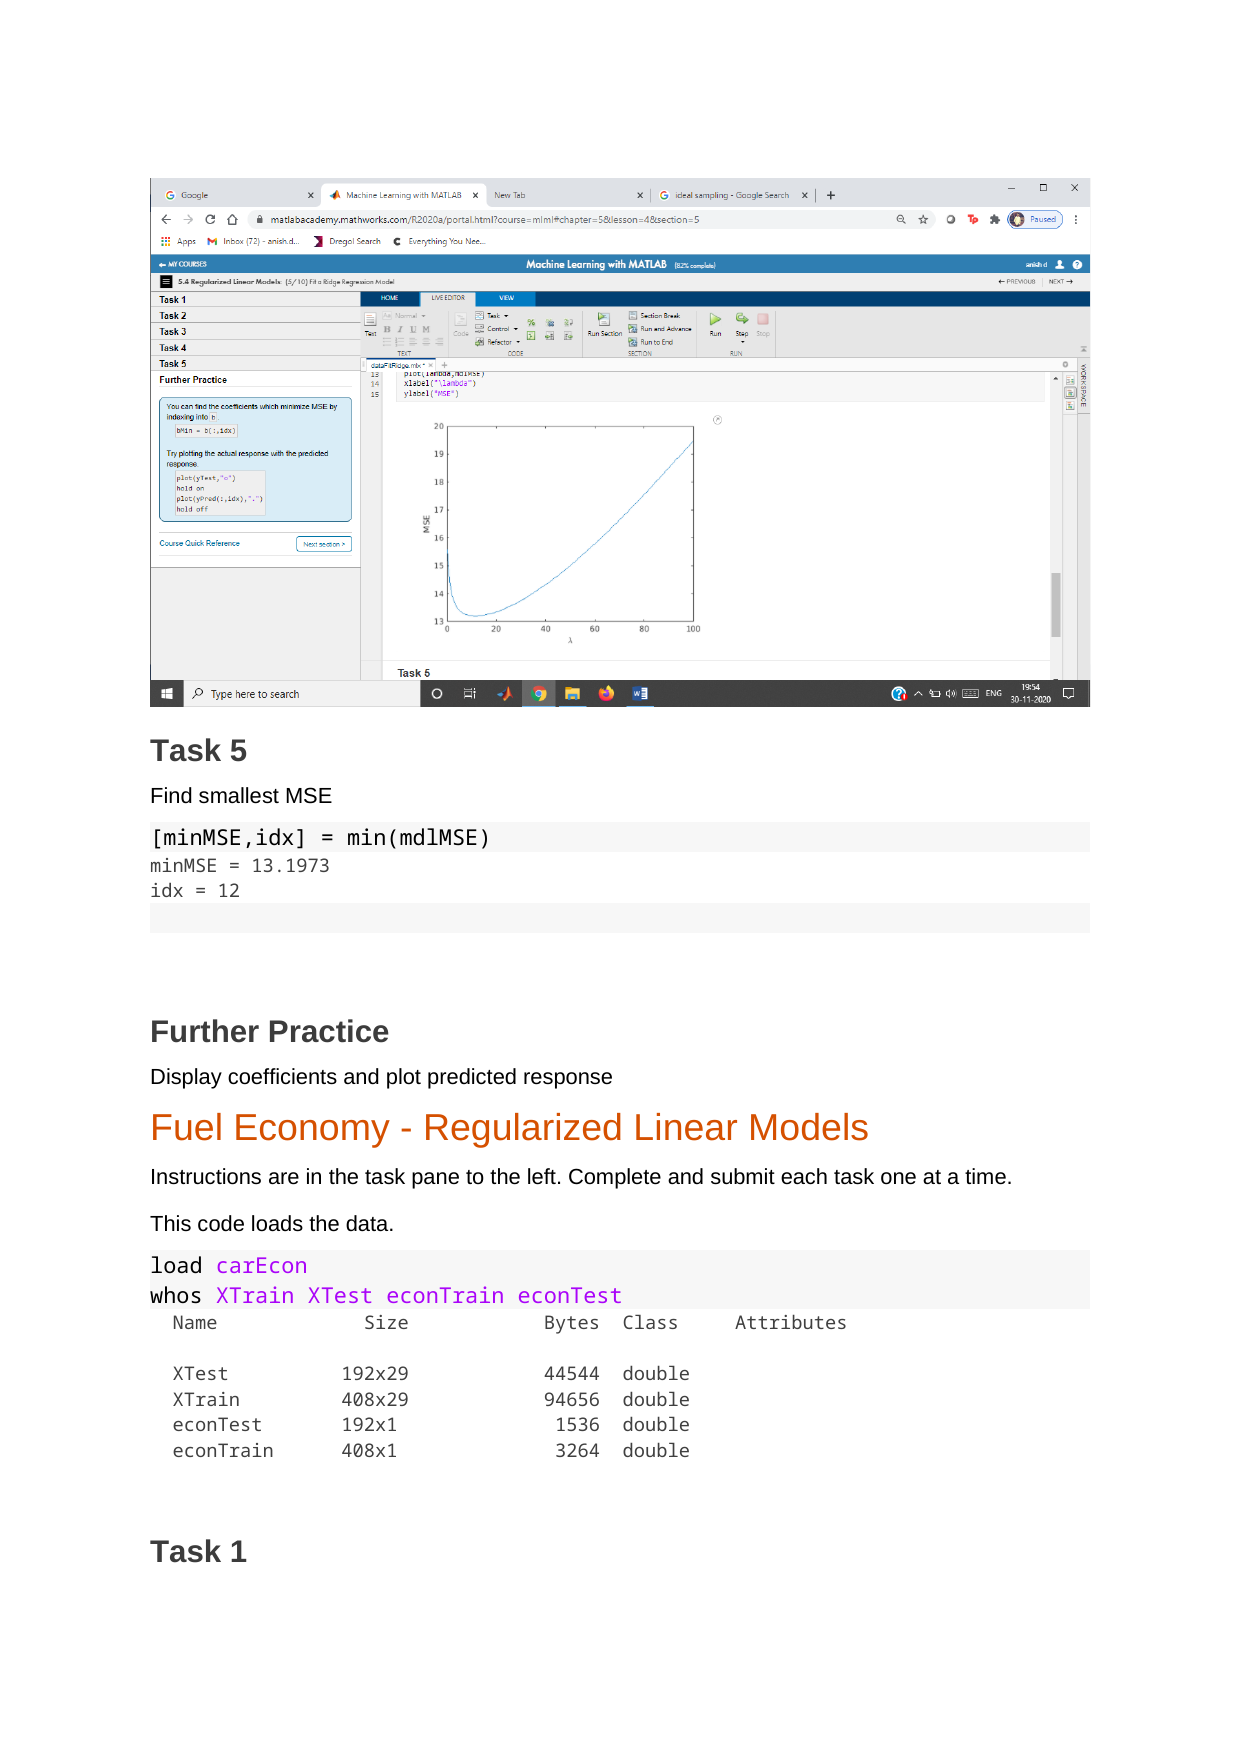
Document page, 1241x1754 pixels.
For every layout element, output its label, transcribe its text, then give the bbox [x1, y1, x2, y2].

text Display coefficients and plot predicted response [150, 1056, 1090, 1089]
text whos XTrain XTest econTrain econTest [150, 1280, 1090, 1309]
text Further Practice [150, 1013, 1074, 1049]
text Name Size Bytes Class Attributes XTest 192x29 44544 double XTrain 408x29 94656 double econTest 192x1 1536 double econTrain 408x1 3264 double [150, 1309, 1090, 1463]
text Find smallest MSE [150, 775, 1090, 808]
text idx = 12 [150, 878, 1090, 903]
text [minMSE,idx] = min(mdlMSE) [150, 822, 1090, 852]
text Task 5 [150, 732, 1074, 768]
text Fuel Economy - Regularized Linear Models [150, 1103, 1074, 1148]
text Task 1 [150, 1533, 1074, 1569]
picture [150, 178, 1091, 707]
text Instructions are in the task pane to the left. Complete and submit each task one at a time. [150, 1156, 1090, 1189]
text load carEcon [150, 1250, 1090, 1280]
text This code loads the data. [150, 1203, 1090, 1236]
text minMSE = 13.1973 [150, 852, 1090, 878]
